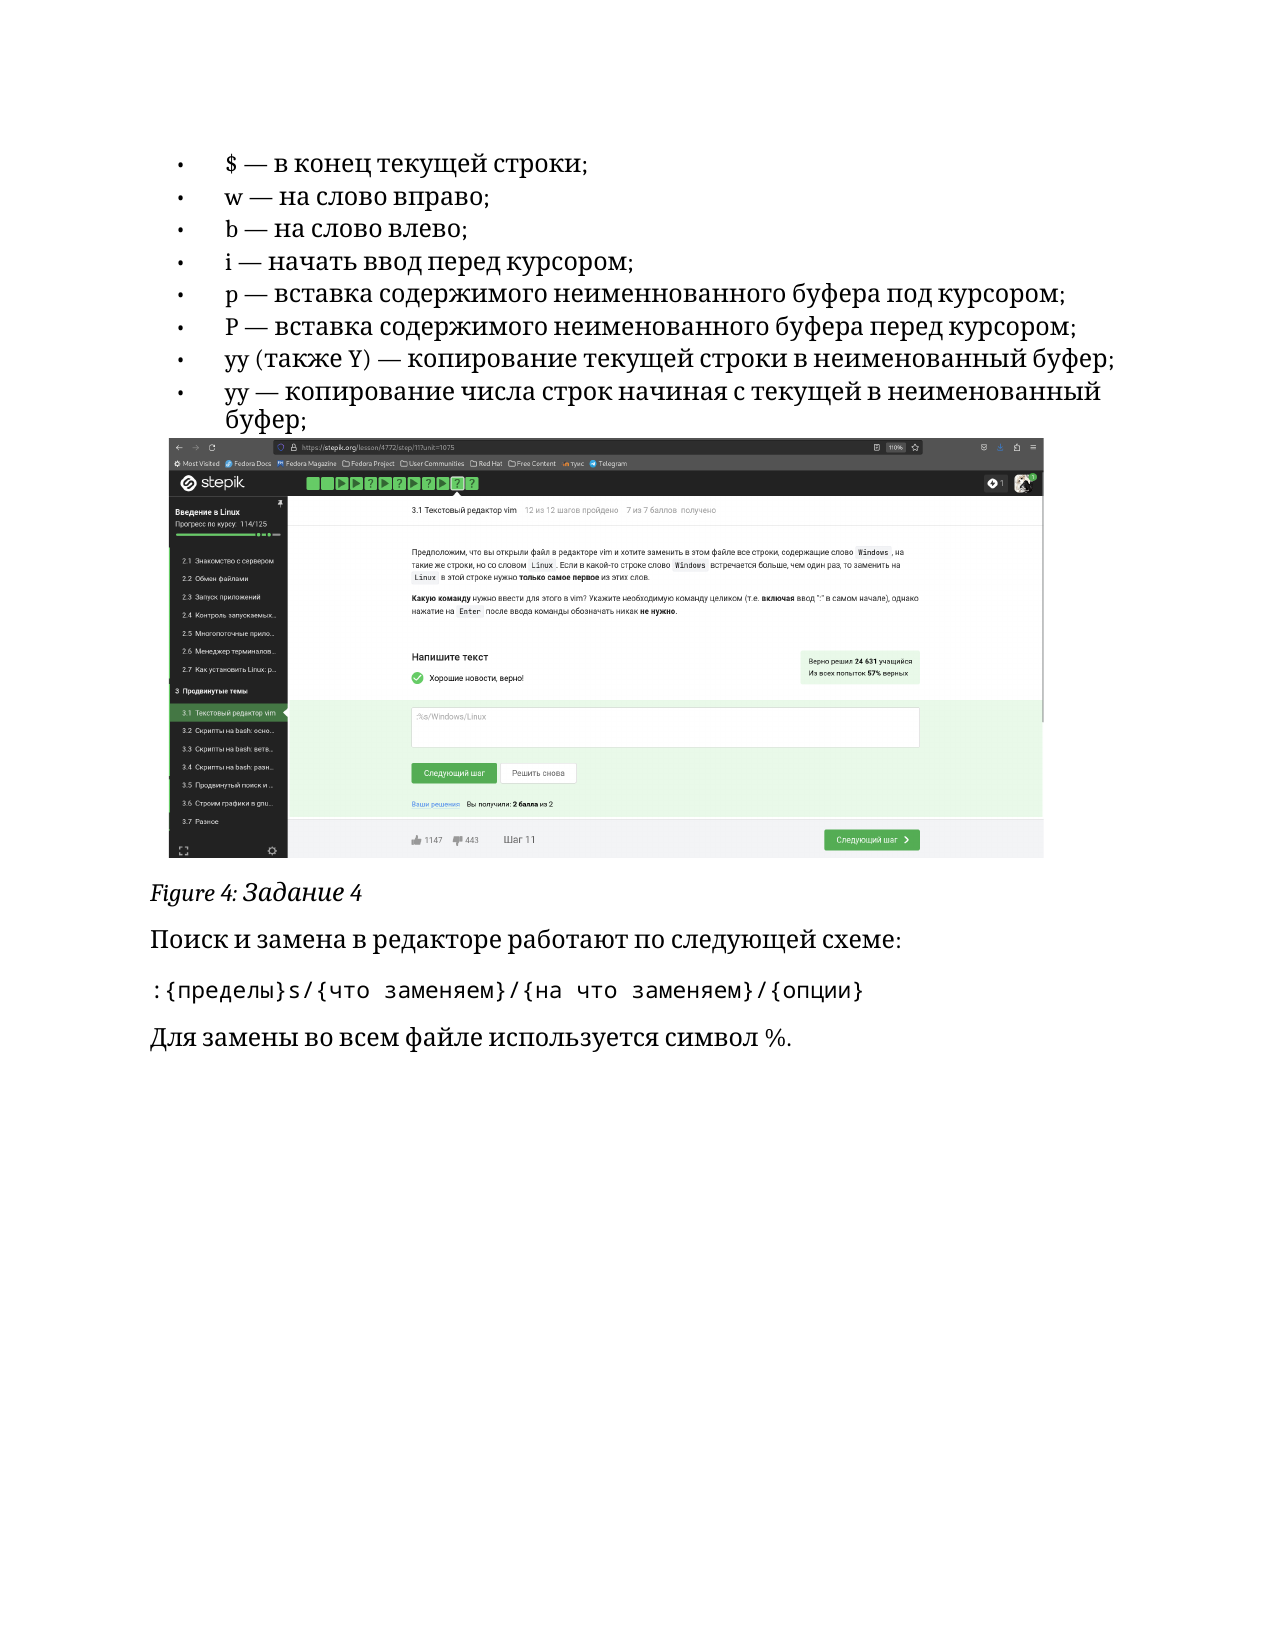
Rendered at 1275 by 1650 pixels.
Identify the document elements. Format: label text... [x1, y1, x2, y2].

list p — вставка содержимого неименнованного буфера под курсором; [175, 280, 1125, 309]
text Figure 4: Задание 4 [150, 879, 1125, 908]
picture [168, 438, 1044, 858]
list b — на слово влево; [175, 215, 1125, 244]
list i — начать ввод перед курсором; [175, 247, 1125, 276]
text Для замены во всем файле используется символ %. [150, 1024, 1125, 1053]
list $ — в конец текущей строки; [175, 150, 1125, 179]
list yy — копирование числа строк начиная с текущей в неименованный буфер; [175, 377, 1125, 435]
list P — вставка содержимого неименованного буфера перед курсором; [175, 312, 1125, 341]
text :{пределы}s/{что заменяем}/{на что заменяем}/{опции} [150, 974, 1125, 1005]
list yy (также Y) — копирование текущей строки в неименованный буфер; [175, 345, 1125, 374]
list w — на слово вправо; [175, 182, 1125, 211]
text Поиск и замена в редакторе работают по следующей схеме: [150, 926, 1125, 955]
